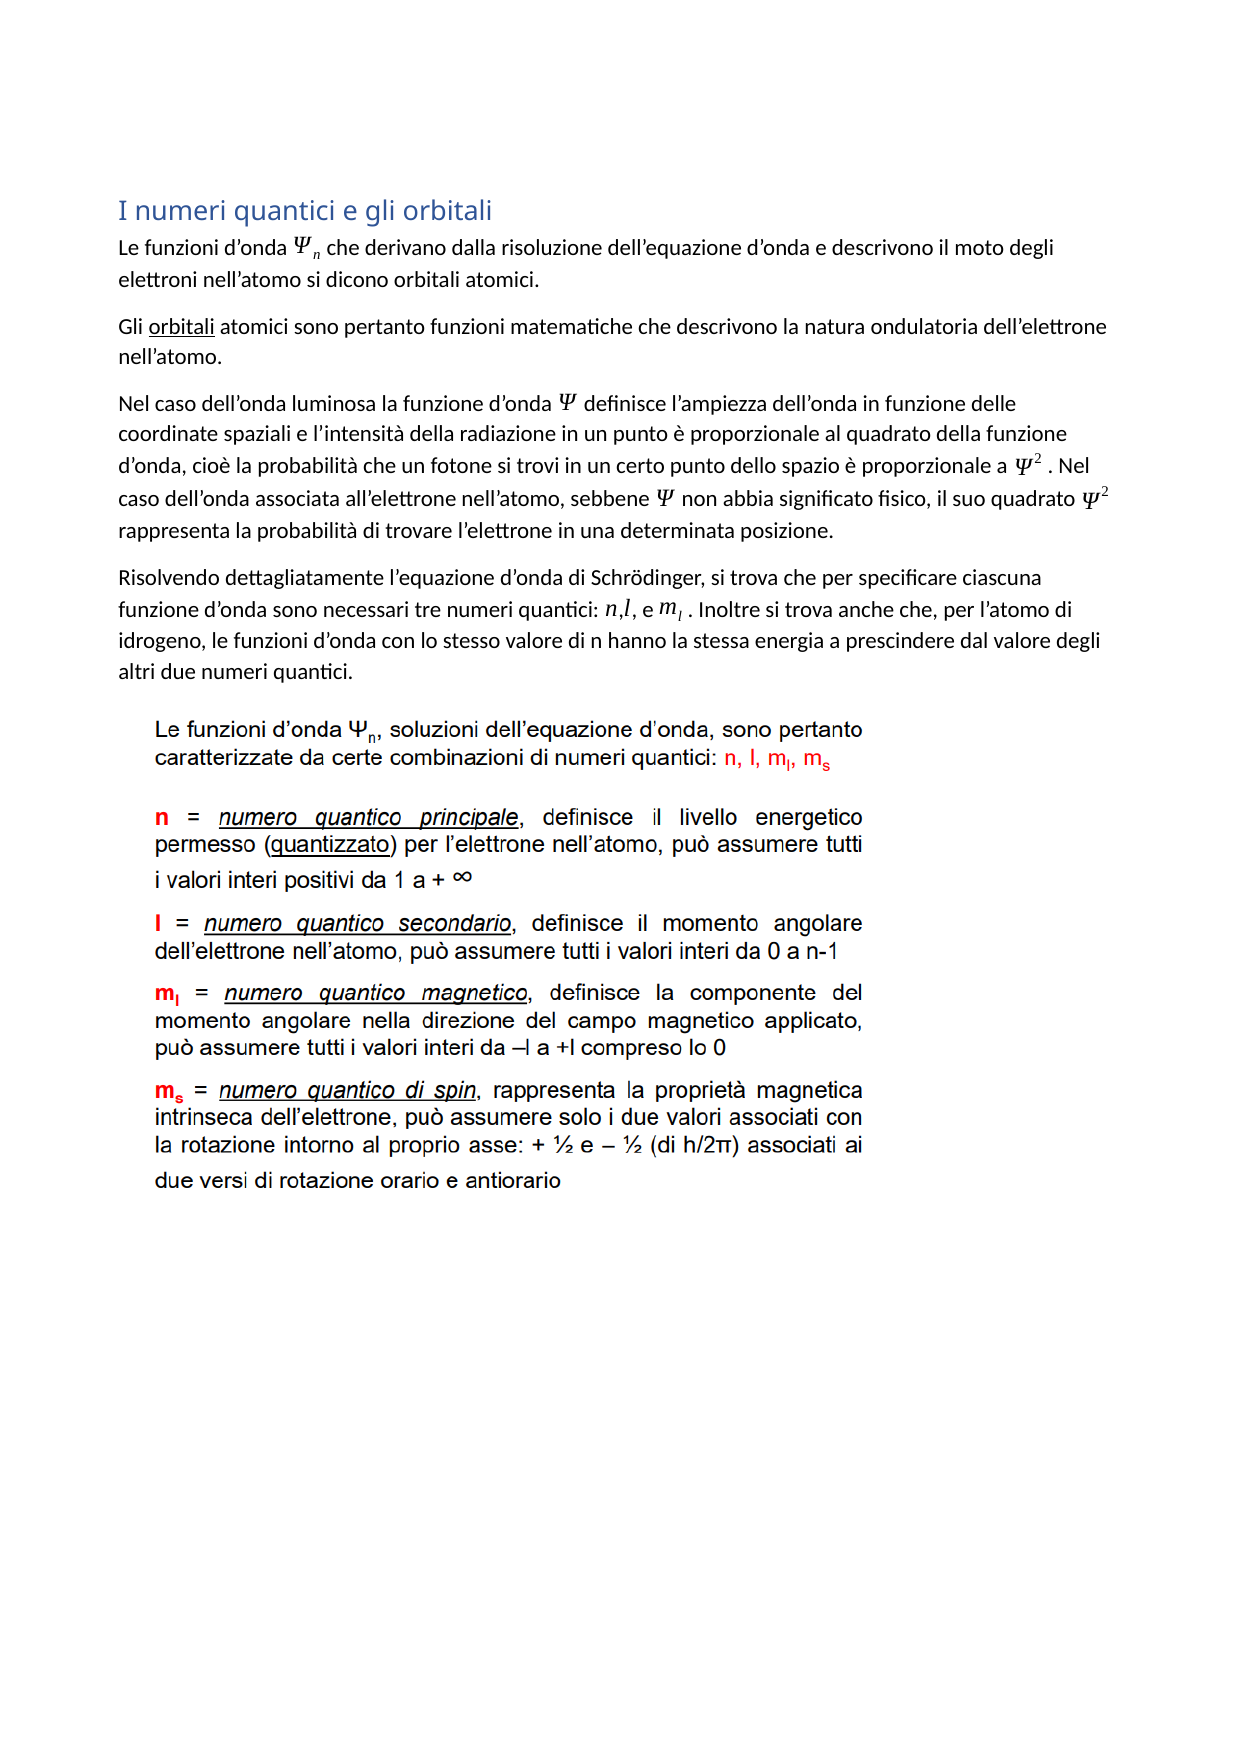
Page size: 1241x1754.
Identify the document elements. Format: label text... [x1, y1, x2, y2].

picture [118, 703, 910, 1232]
text Gli orbitali atomici sono pertanto funzioni matematiche che descrivono la natura ondulatoria dell’elettrone nell’atomo. [118, 312, 1122, 370]
text Nel caso dell’onda luminosa la funzione d’onda definisce l’ampiezza dell’onda in funzione delle coordinate spaziali e l’intensità della radiazione in un punto è proporzionale al quadrato della funzione d’onda, cioè la probabilità che un fotone si trovi in un certo punto dello spazio è proporzionale a . Nel caso dell’onda associata all’elettrone nell’atomo, sebbene non abbia significato fisico, il suo quadrato rappresenta la probabilità di trovare l’elettrone in una determinata posizione. [118, 389, 1122, 544]
subtitle I numeri quantici e gli orbitali [118, 192, 1122, 228]
text Risolvendo dettagliatamente l’equazione d’onda di Schrödinger, si trova che per specificare ciascuna funzione d’onda sono necessari tre numeri quantici: ,, e . Inoltre si trova anche che, per l’atomo di idrogeno, le funzioni d’onda con lo stesso valore di n hanno la stessa energia a prescindere dal valore degli altri due numeri quantici. [118, 563, 1122, 685]
text Le funzioni d’onda che derivano dalla risoluzione dell’equazione d’onda e descrivono il moto degli elettroni nell’atomo si dicono orbitali atomici. [118, 231, 1122, 293]
